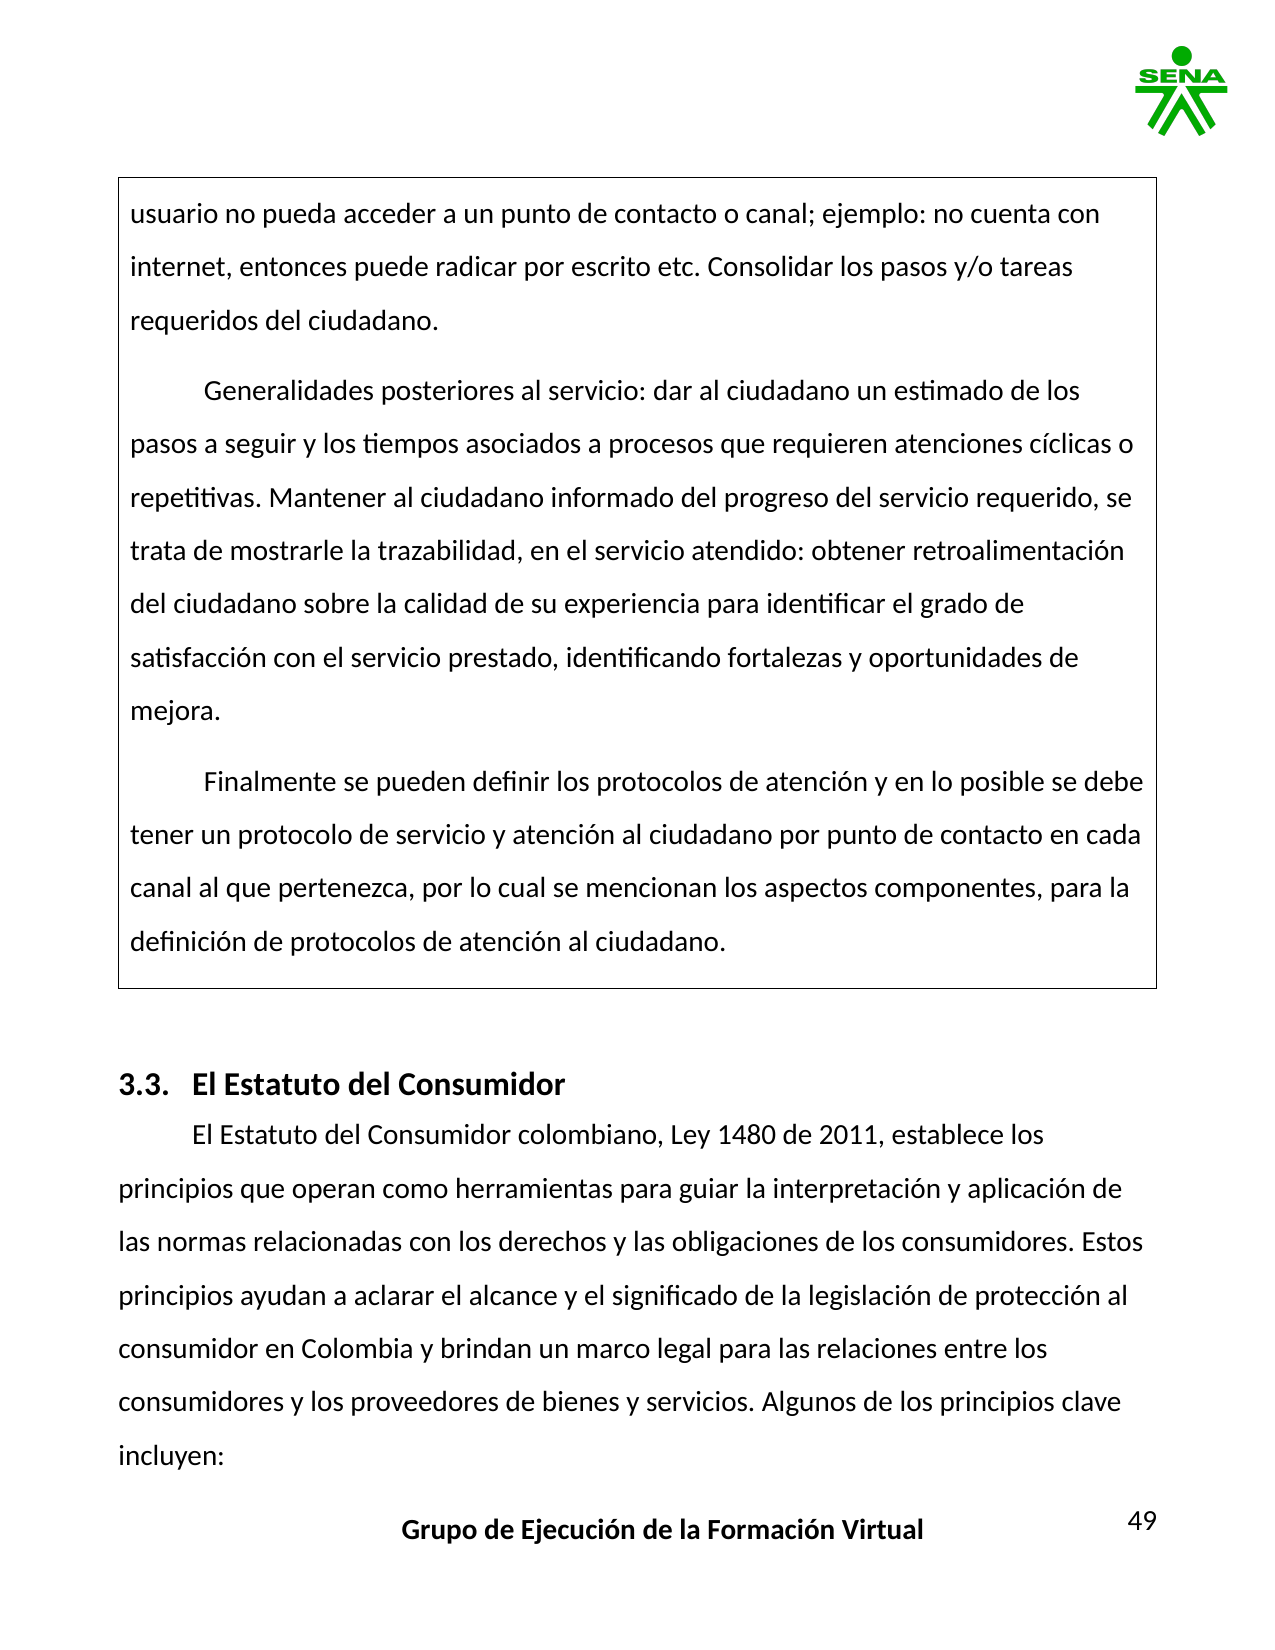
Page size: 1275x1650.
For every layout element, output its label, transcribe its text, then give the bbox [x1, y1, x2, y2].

text El Estatuto del Consumidor colombiano, Ley 1480 de 2011, establece los principios que operan como herramientas para guiar la interpretación y aplicación de las normas relacionadas con los derechos y las obligaciones de los consumidores. Estos principios ayudan a aclarar el alcance y el significado de la legislación de protección al consumidor en Colombia y brindan un marco legal para las relaciones entre los consumidores y los proveedores de bienes y servicios. Algunos de los principios clave incluyen: [118, 1116, 1157, 1472]
picture [1135, 46, 1228, 136]
subtitle El Estatuto del Consumidor [118, 1063, 1157, 1104]
